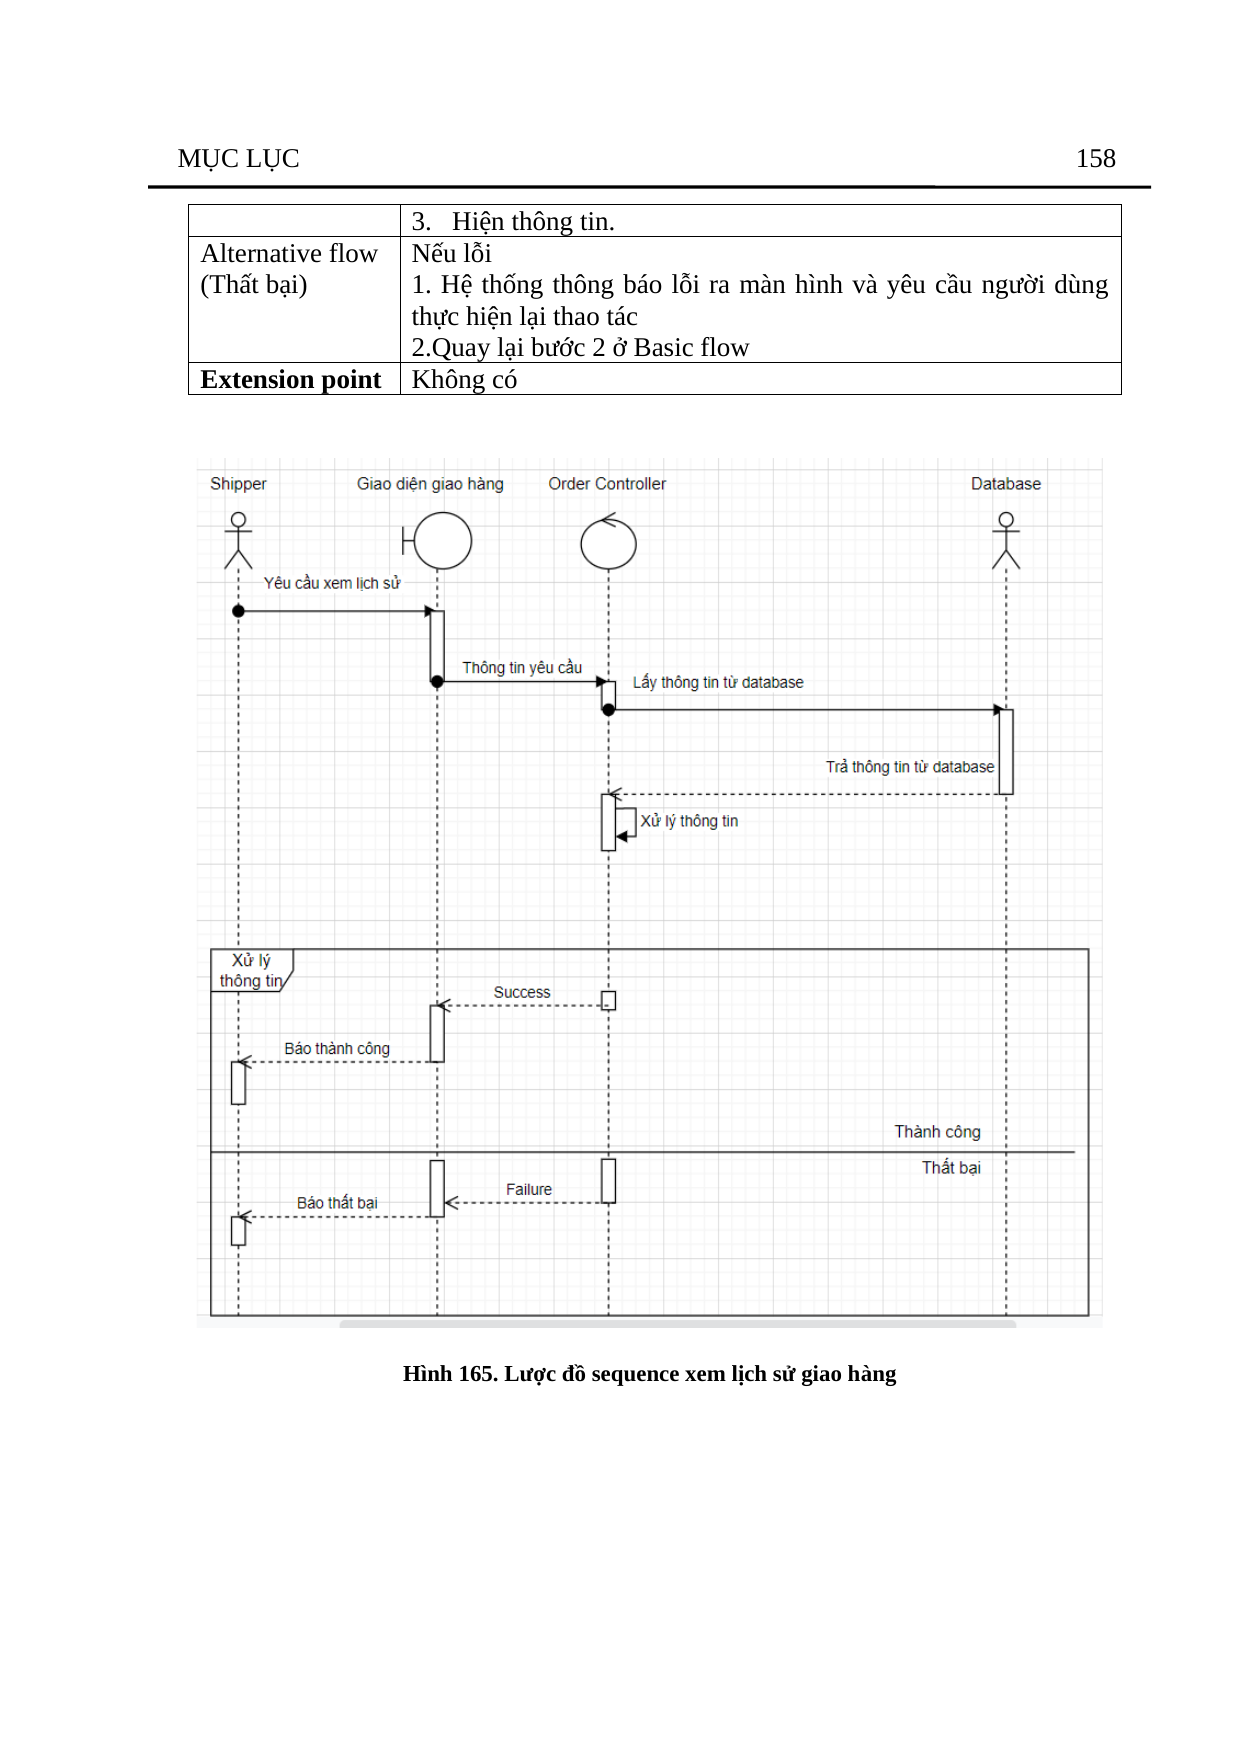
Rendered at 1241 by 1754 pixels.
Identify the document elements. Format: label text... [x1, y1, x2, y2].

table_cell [401, 205, 1121, 236]
table_cell Không có [401, 363, 1121, 394]
table_cell Alternative flow (Thất bại) [189, 237, 400, 362]
picture [196, 458, 1103, 1328]
table_cell Nếu lỗi 1. Hệ thống thông báo lỗi ra màn hình và yêu cầu người dùng thực hiện lại thao tác 2.Quay lại bước 2 ở Basic flow [401, 237, 1121, 362]
table_cell Extension point [189, 363, 400, 394]
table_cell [189, 205, 400, 236]
